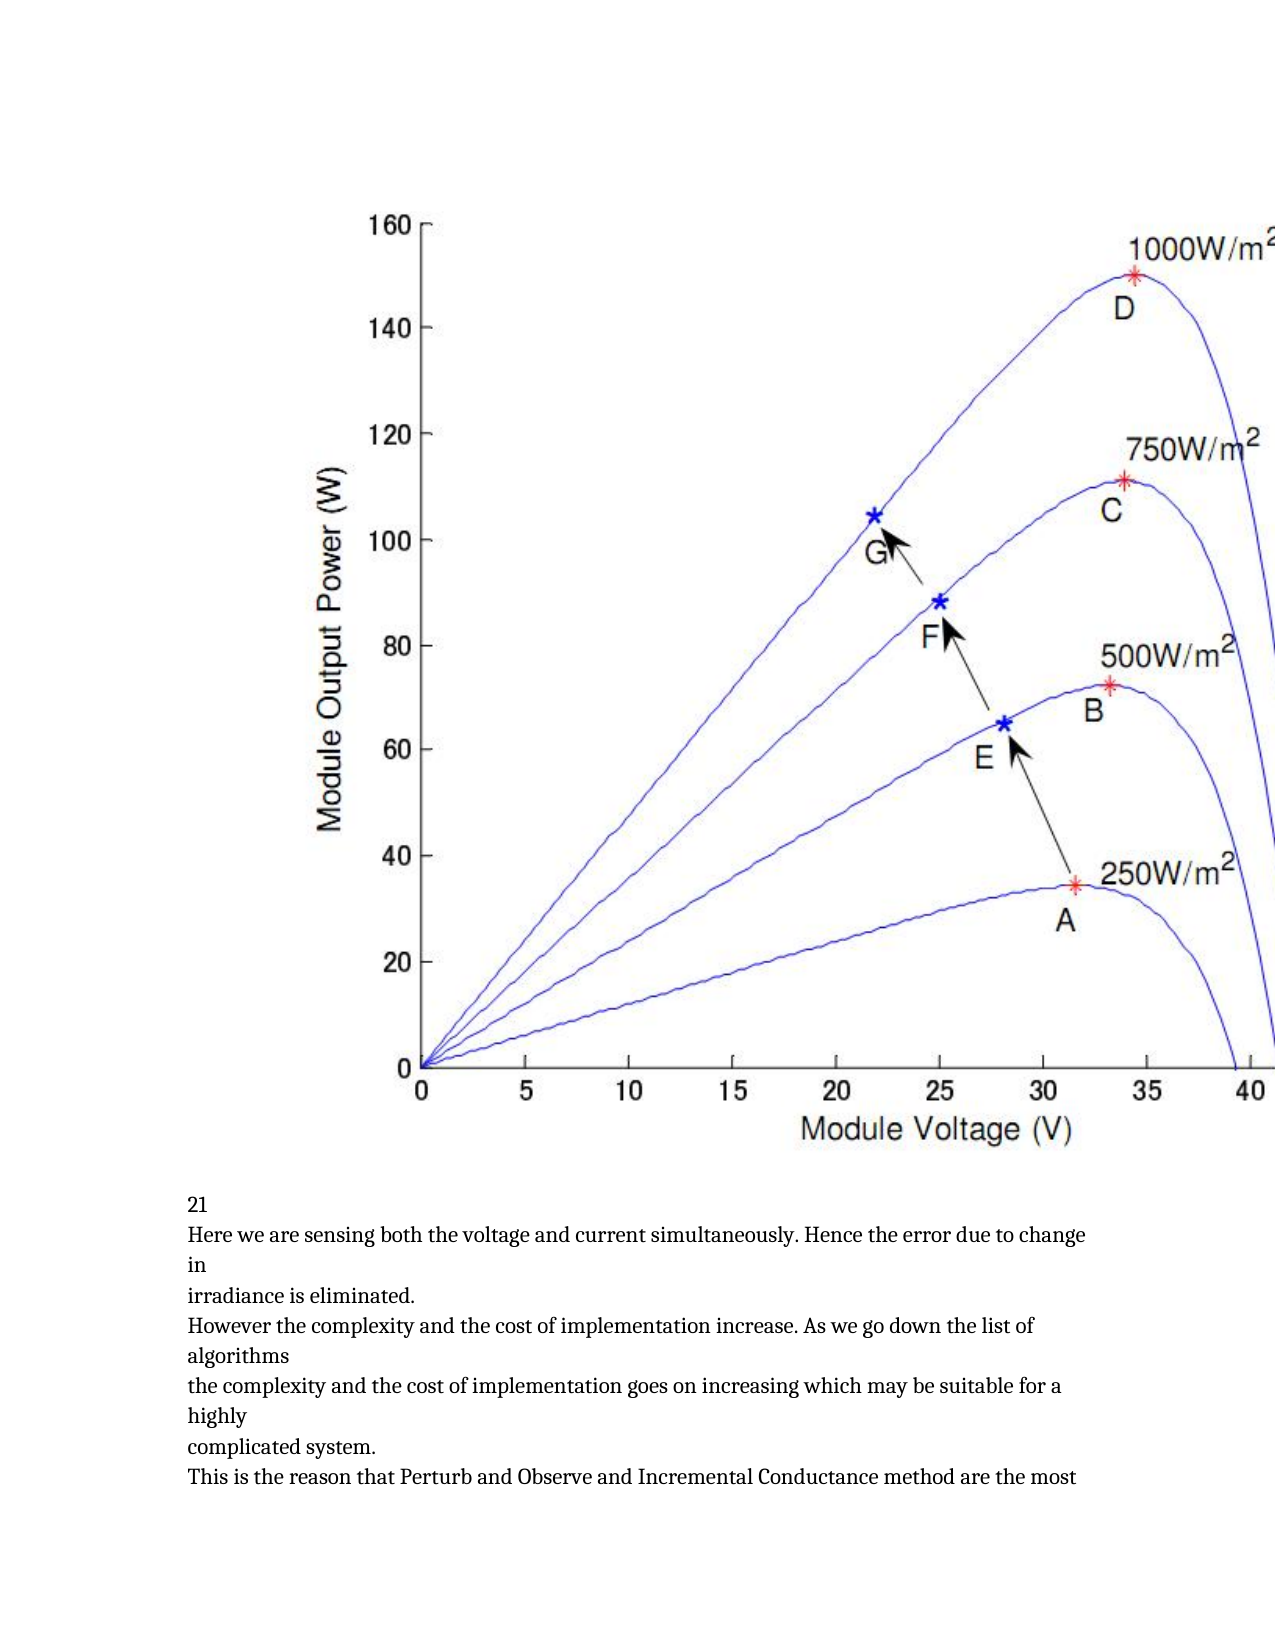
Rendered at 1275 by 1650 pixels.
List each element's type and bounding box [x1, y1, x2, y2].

text [187, 1192, 1087, 1490]
picture [206, 150, 1275, 1168]
